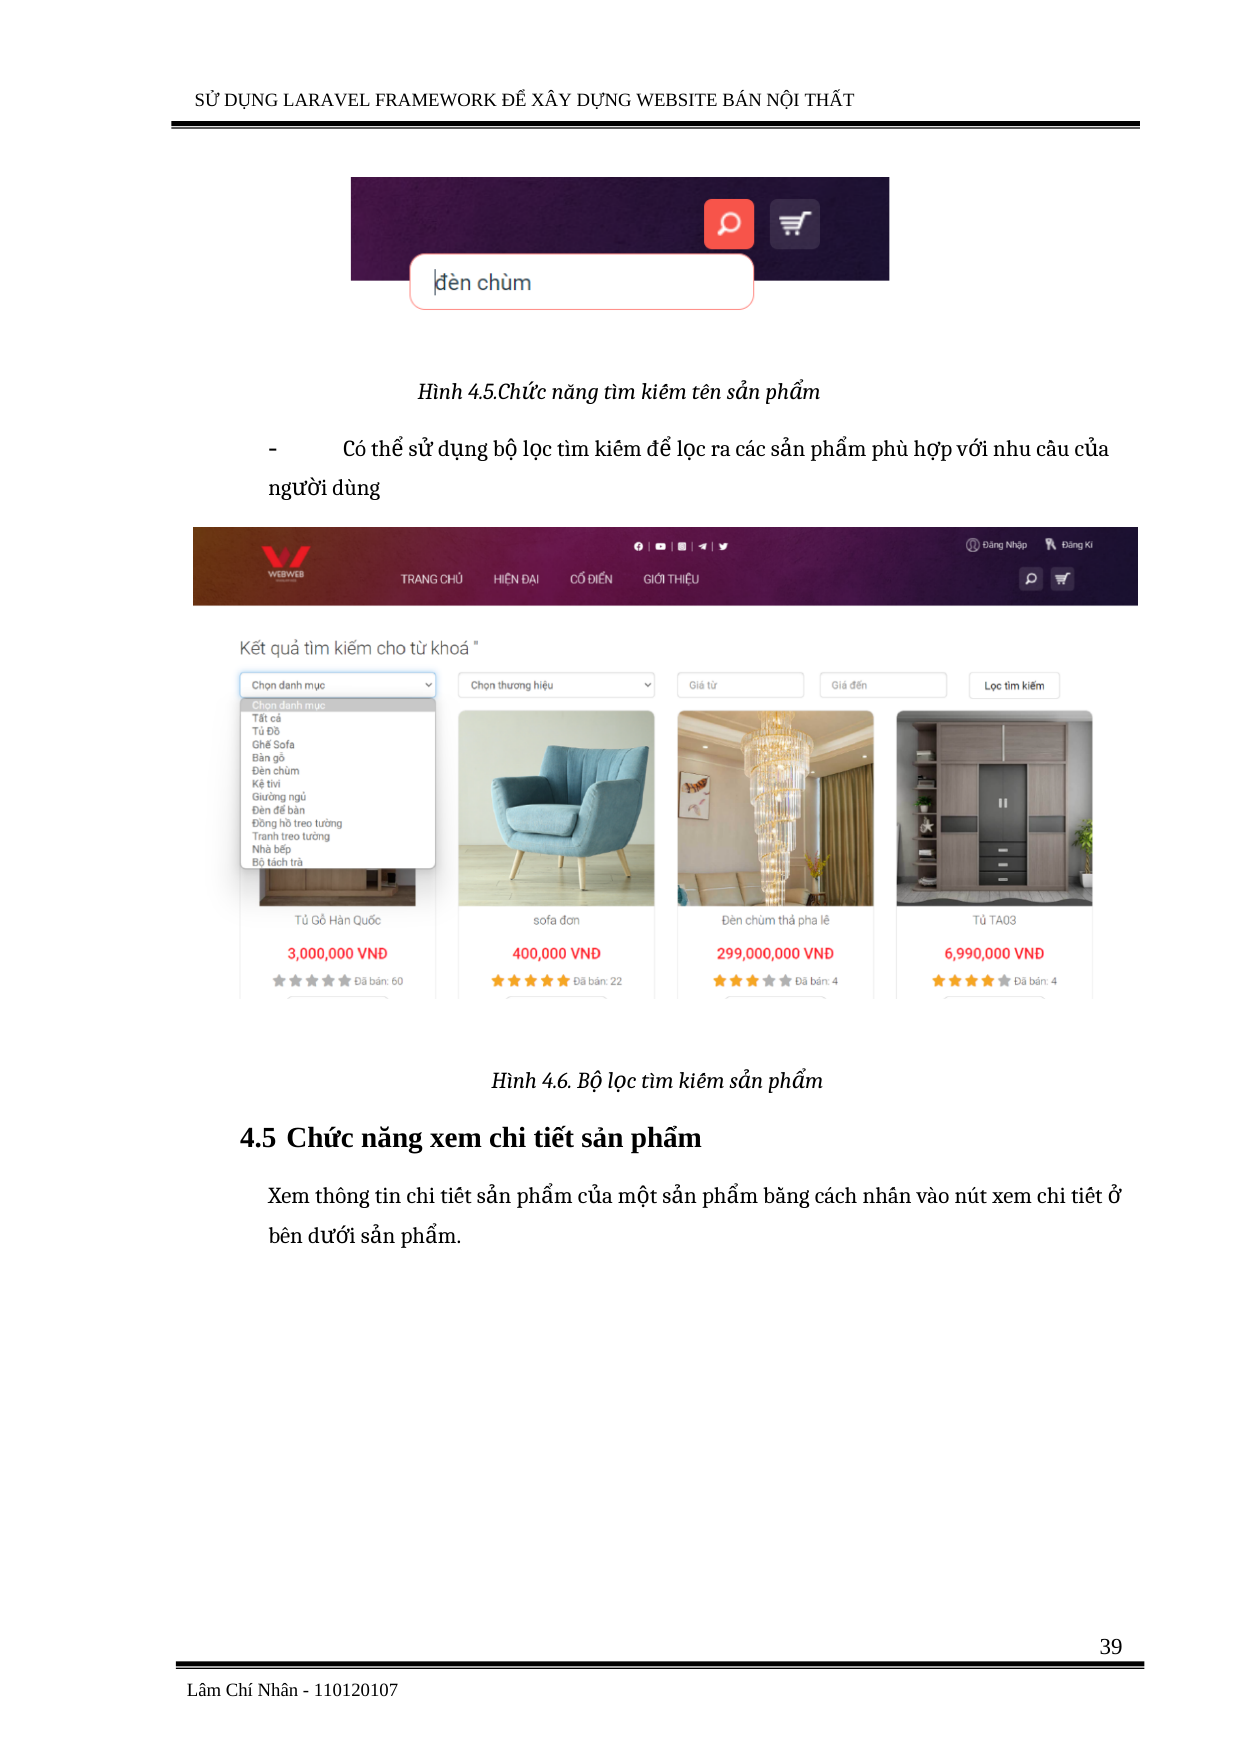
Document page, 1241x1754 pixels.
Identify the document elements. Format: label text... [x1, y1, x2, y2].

text Hình 4.6. Bộ lọc tìm kiếm sản phẩm [194, 1068, 1122, 1094]
text Hình 4.5.Chức năng tìm kiếm tên sản phẩm [118, 379, 1122, 405]
picture [193, 527, 1138, 999]
text Xem thông tin chi tiết sản phẩm của một sản phẩm bằng cách nhấn vào nút xem chi tiết ở bên dưới sản phẩm. [268, 1183, 1122, 1249]
subtitle Chức năng xem chi tiết sản phẩm [240, 1120, 1123, 1154]
list Có thể sử dụng bộ lọc tìm kiếm để lọc ra các sản phẩm phù hợp với nhu cầu của người dùng [268, 431, 1122, 501]
picture [350, 177, 890, 354]
